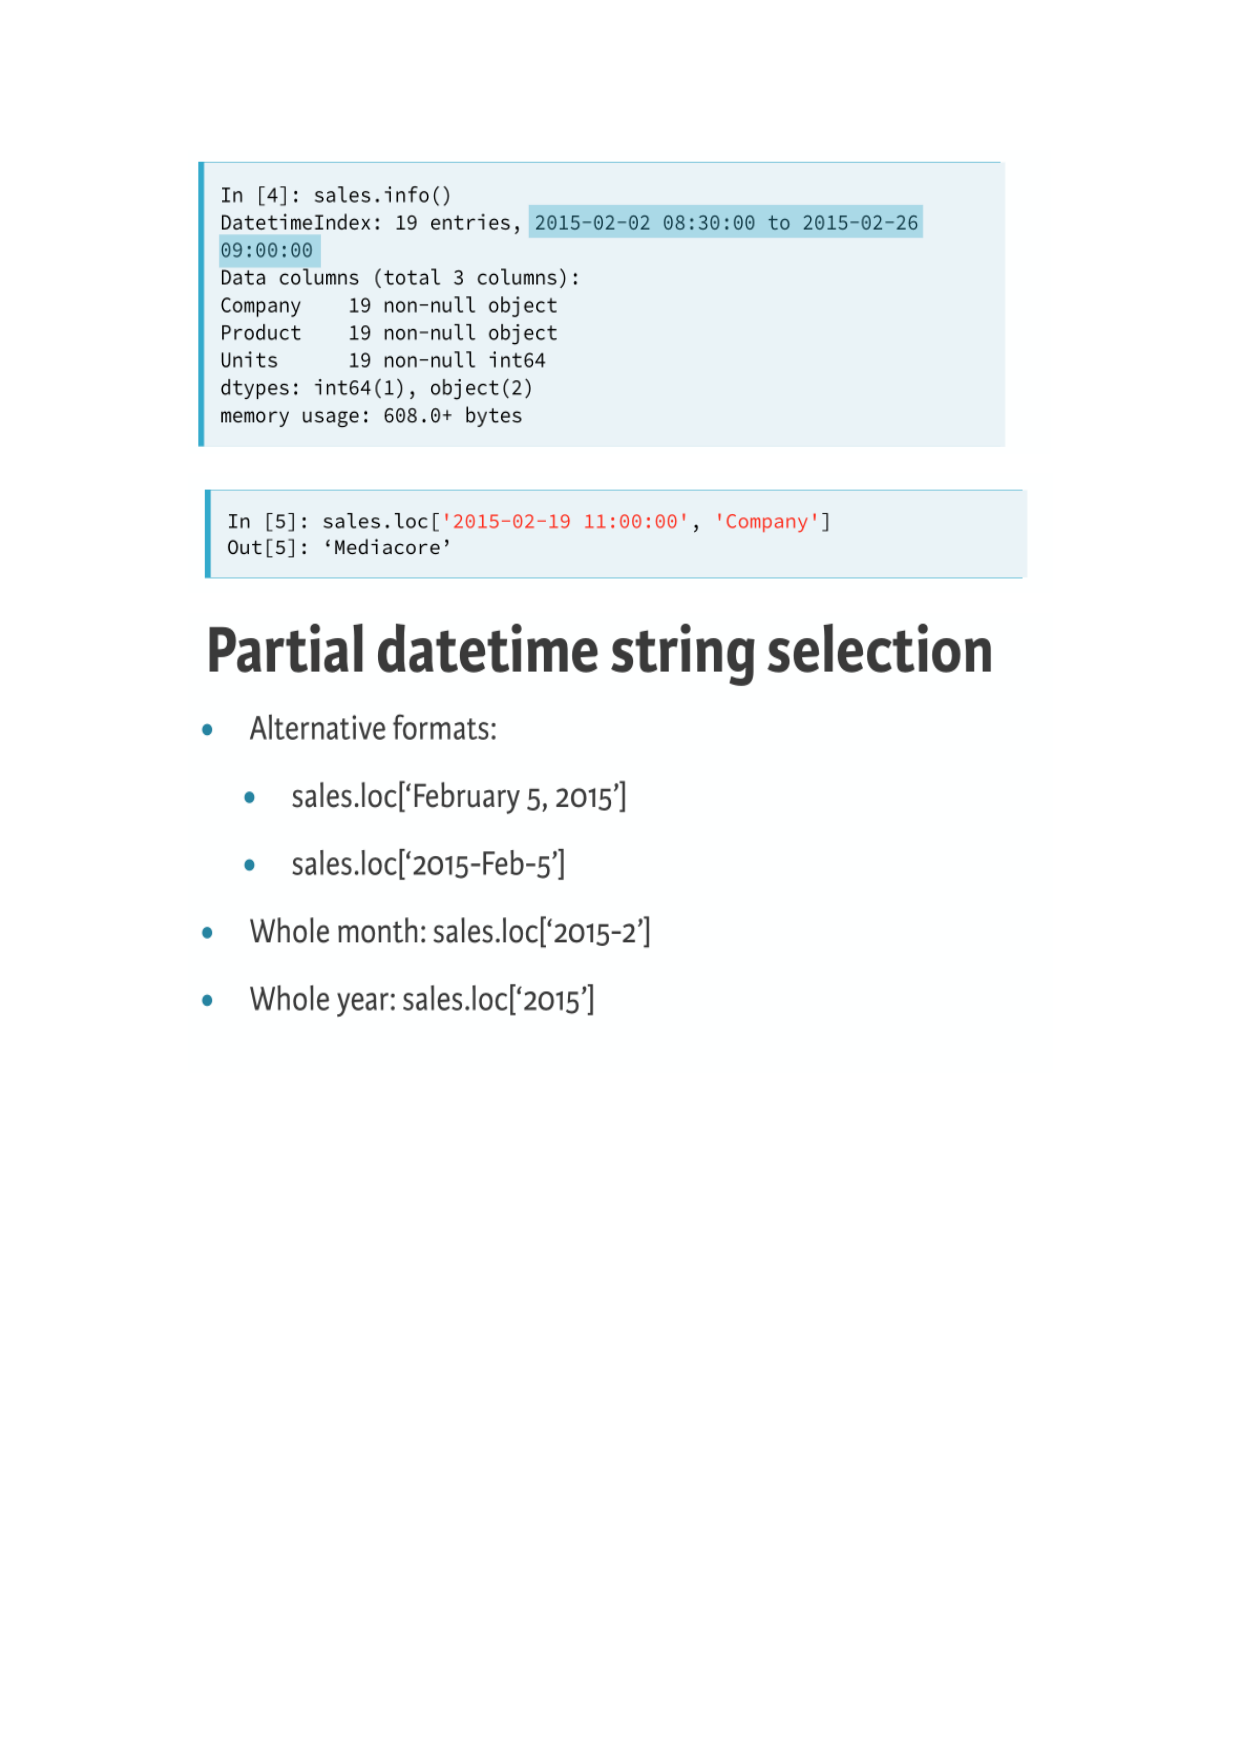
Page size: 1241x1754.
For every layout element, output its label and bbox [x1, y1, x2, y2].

picture [187, 473, 1053, 593]
picture [187, 613, 1053, 1073]
picture [187, 150, 1052, 454]
